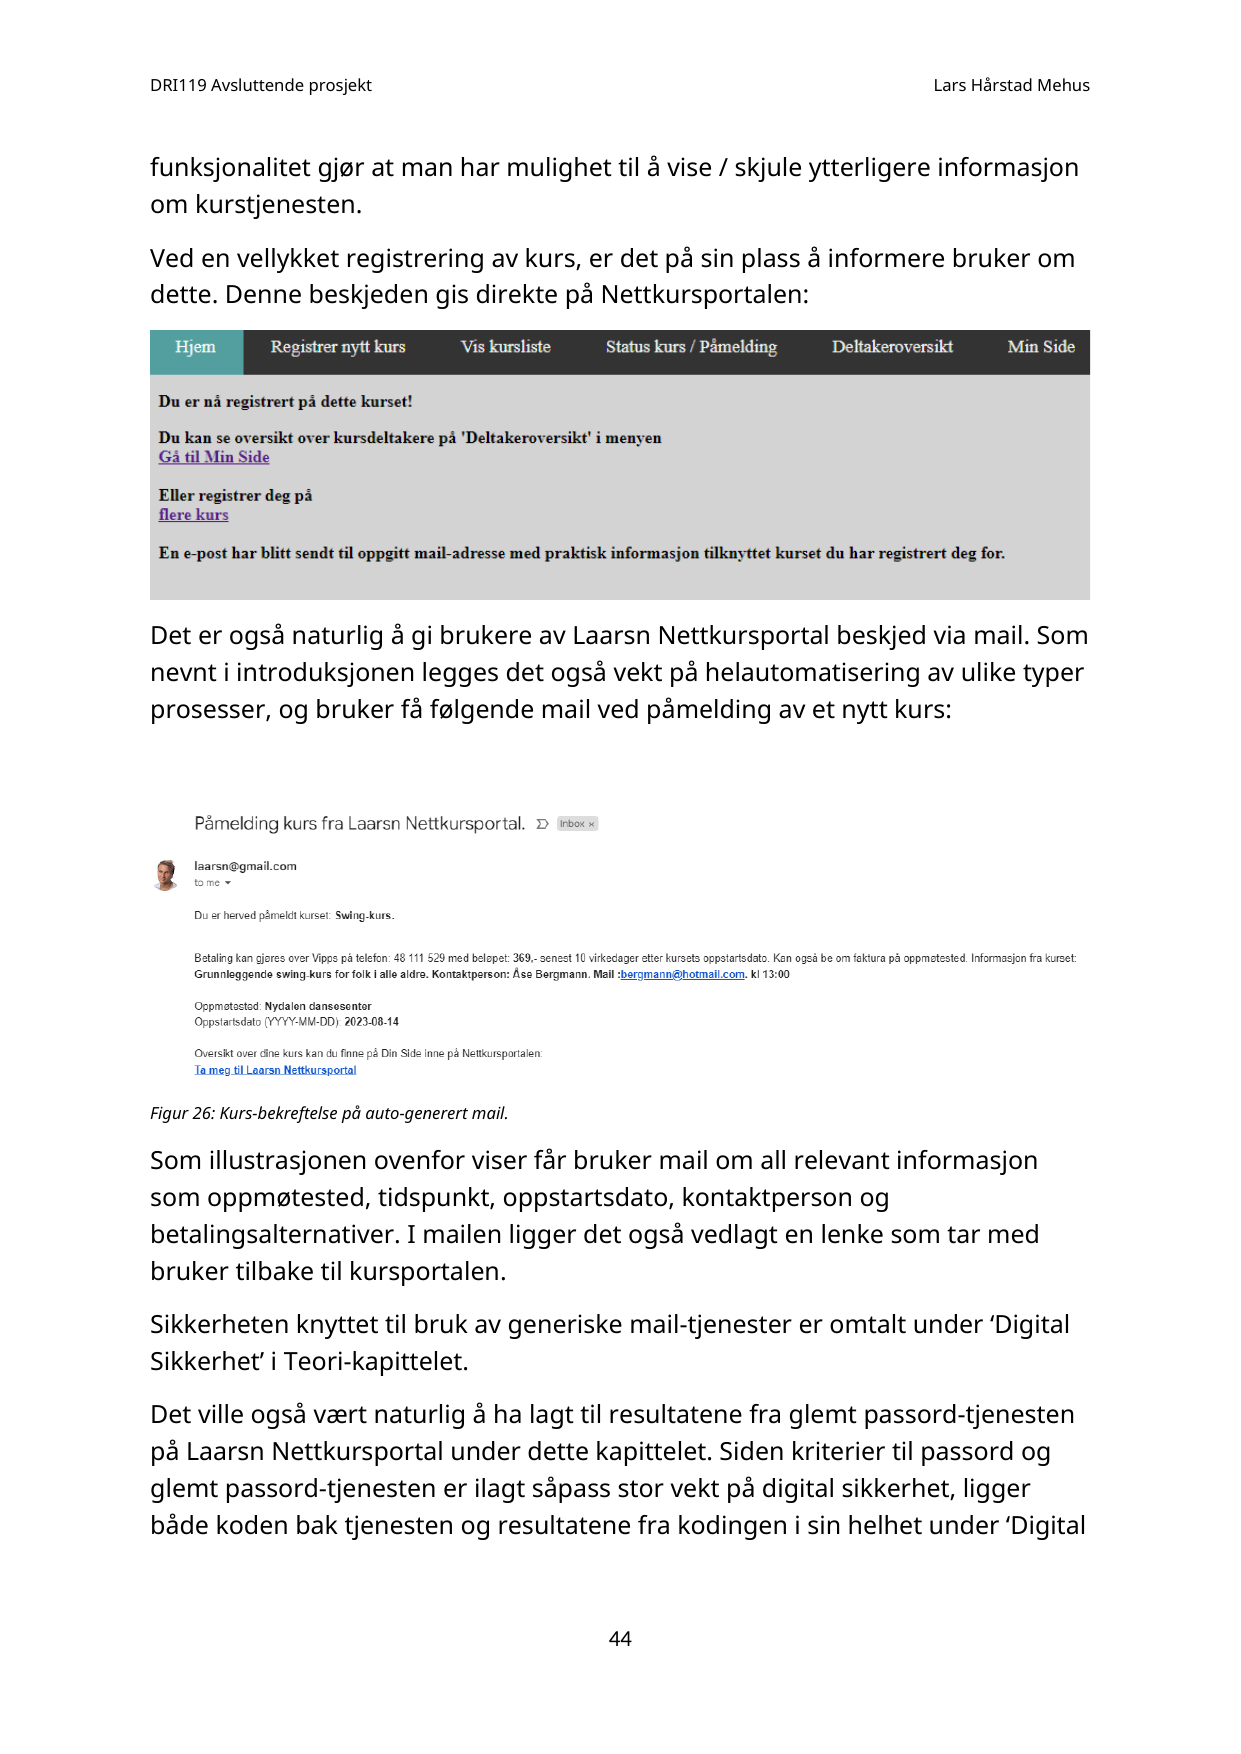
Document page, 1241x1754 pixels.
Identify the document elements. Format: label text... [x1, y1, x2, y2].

picture [150, 798, 1091, 1083]
text Figur 26: Kurs-bekreftelse på auto-generert mail. [150, 1102, 1090, 1124]
text Det er også naturlig å gi brukere av Laarsn Nettkursportal beskjed via mail. Som nevnt i introduksjonen legges det også vekt på helautomatisering av ulike typer prosesser, og bruker få følgende mail ved påmelding av et nytt kurs: [150, 618, 1090, 726]
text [150, 1397, 1090, 1541]
text Ved en vellykket registrering av kurs, er det på sin plass å informere bruker om dette. Denne beskjeden gis direkte på Nettkursportalen: [150, 240, 1090, 311]
text Sikkerheten knyttet til bruk av generiske mail-tjenester er omtalt under ‘Digital Sikkerhet’ i Teori-kapittelet. [150, 1307, 1090, 1378]
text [150, 150, 1090, 221]
text Som illustrasjonen ovenfor viser får bruker mail om all relevant informasjon som oppmøtested, tidspunkt, oppstartsdato, kontaktperson og betalingsalternativer. I mailen ligger det også vedlagt en lenke som tar med bruker tilbake til kursportalen. [150, 1143, 1090, 1287]
picture [150, 330, 1091, 600]
